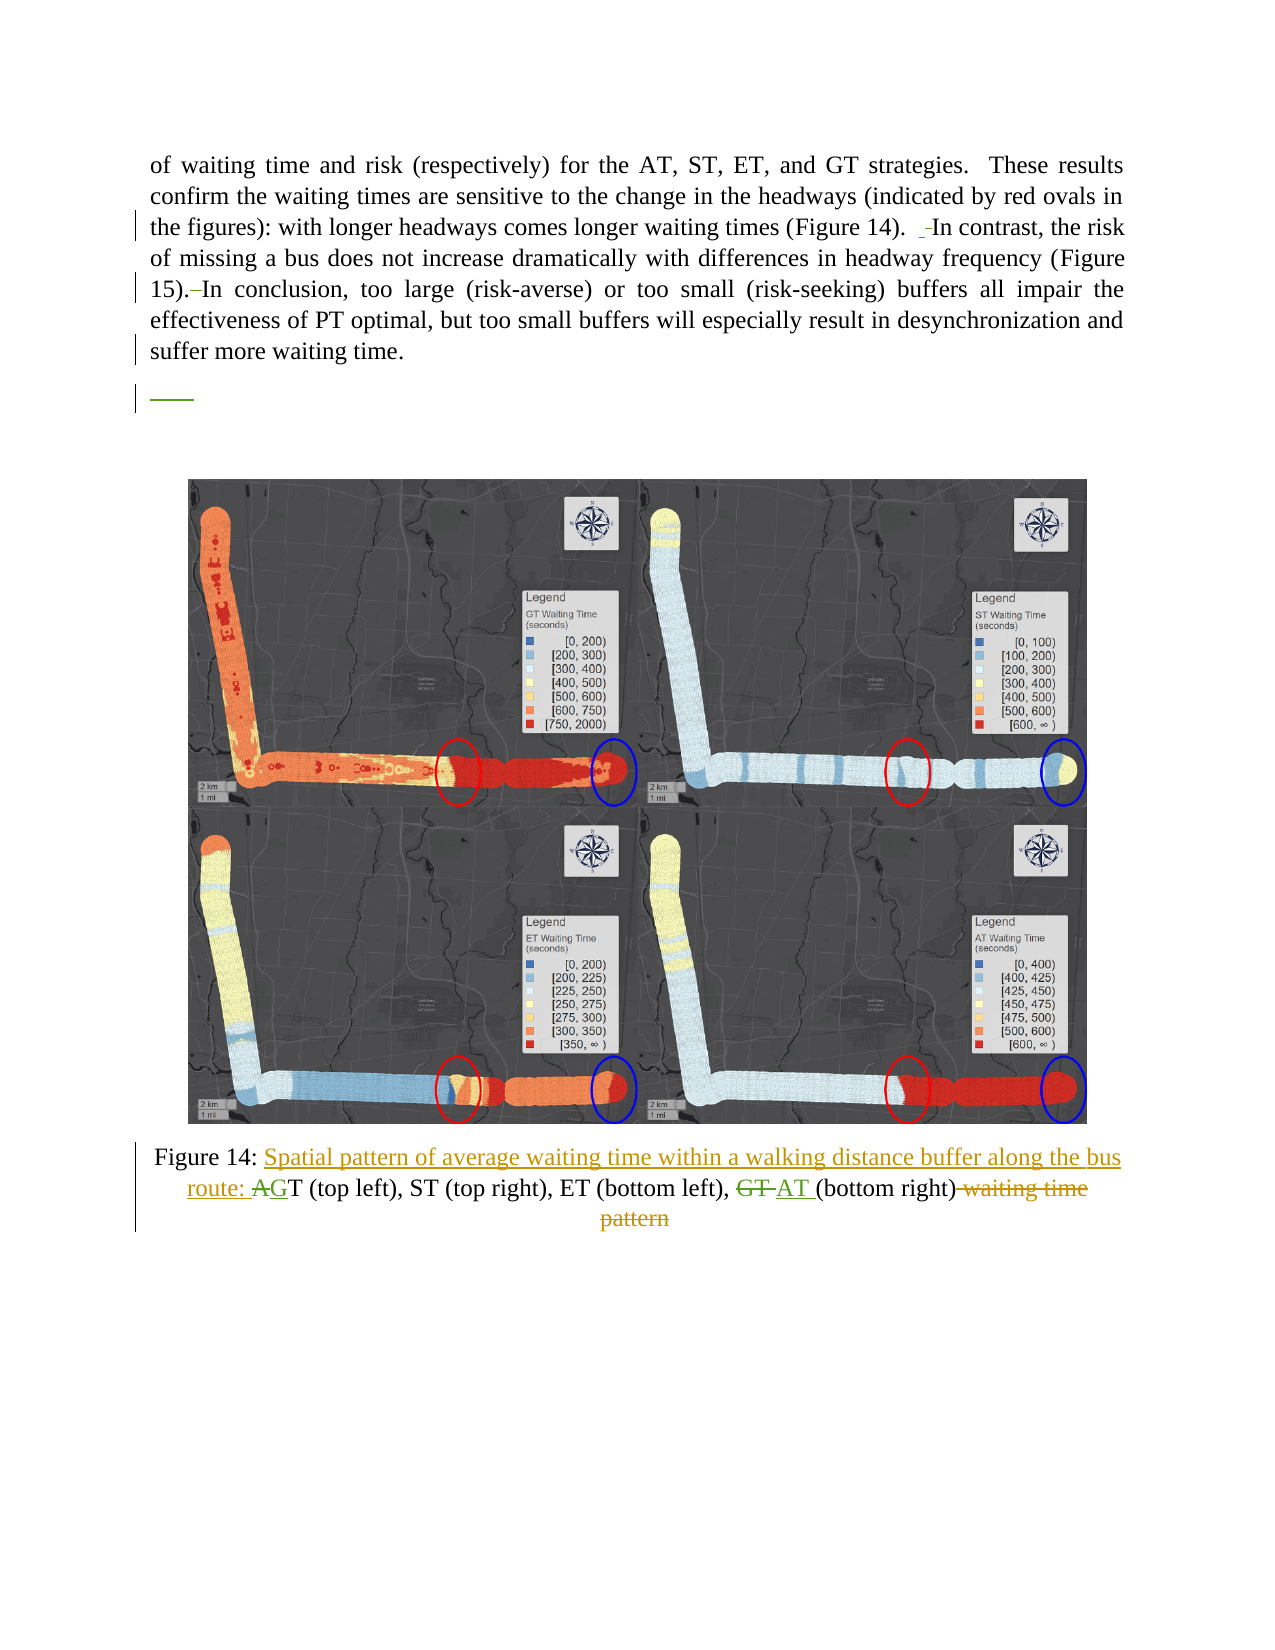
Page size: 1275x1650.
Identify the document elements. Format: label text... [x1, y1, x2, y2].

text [150, 150, 1125, 365]
text Figure 14: T (top left), ST (top right), ET (bottom left), (bottom right) [150, 1142, 1125, 1232]
picture [188, 479, 1087, 1124]
